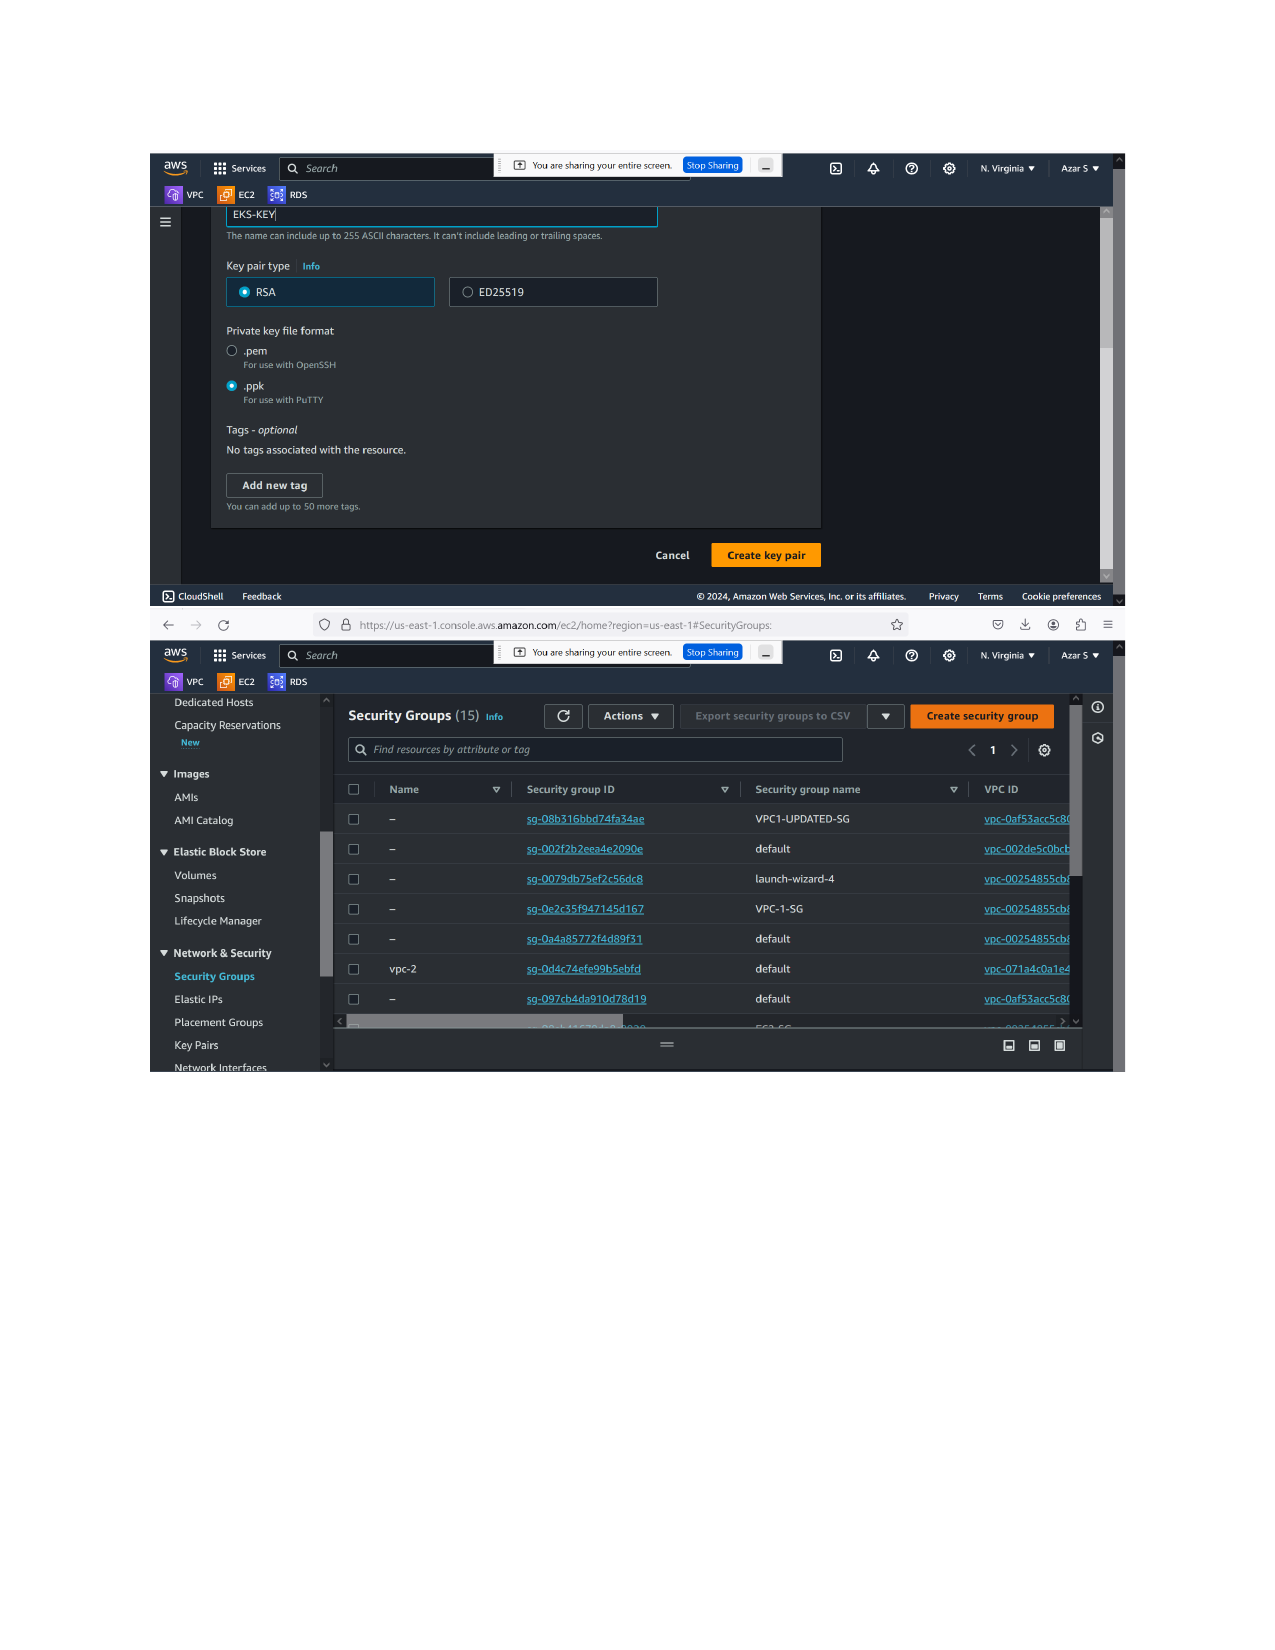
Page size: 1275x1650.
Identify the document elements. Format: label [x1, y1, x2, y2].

picture [150, 608, 1125, 1072]
picture [150, 150, 1125, 606]
